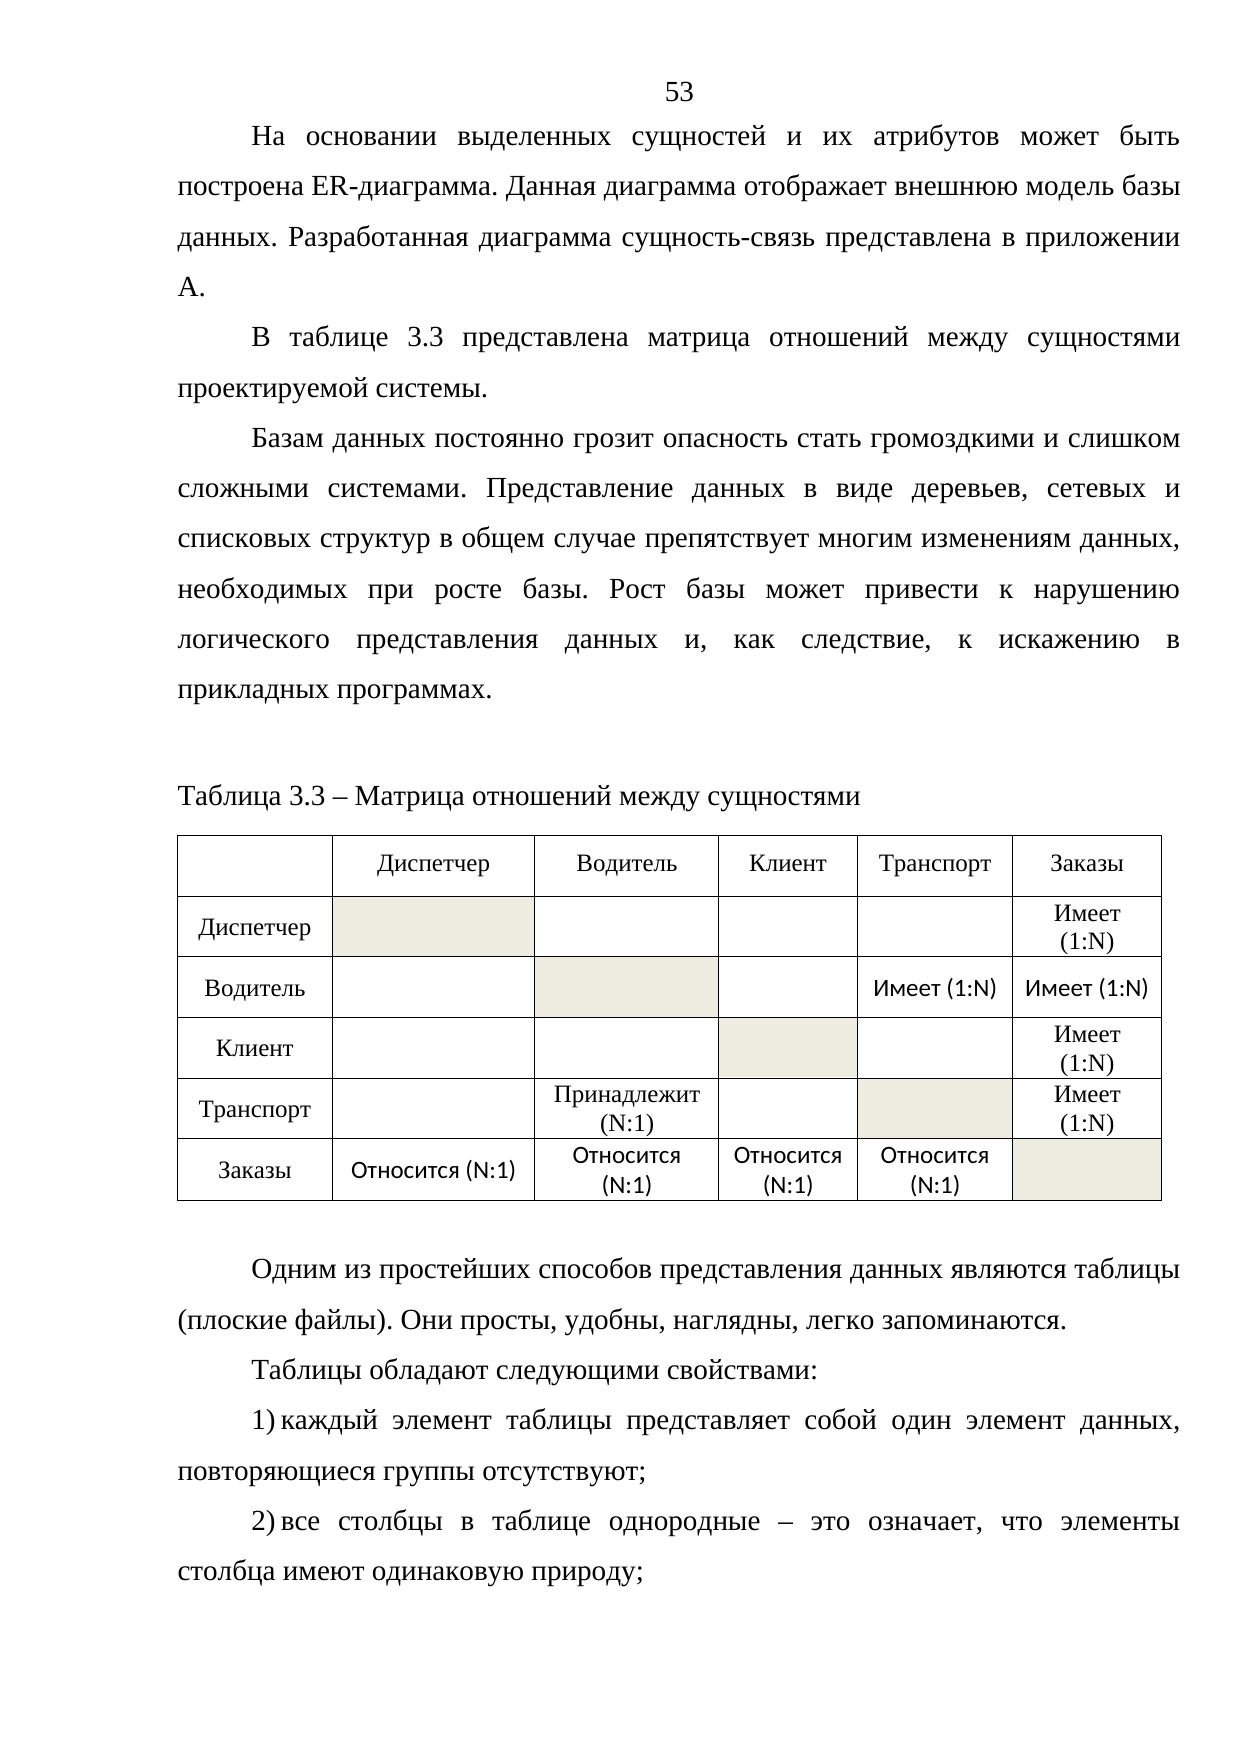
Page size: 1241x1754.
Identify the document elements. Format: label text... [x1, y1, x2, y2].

table_cell [719, 1079, 857, 1138]
table_cell [719, 957, 857, 1017]
table_cell Имеет (1:N) [1013, 897, 1161, 956]
table_cell Диспетчер [178, 897, 332, 956]
table_cell Относится (N:1) [333, 1139, 534, 1200]
text Таблица 3.3 – Матрица отношений между сущностями [177, 778, 1181, 812]
table_cell Имеет (1:N) [858, 957, 1012, 1017]
table_cell Имеет (1:N) [1013, 957, 1161, 1017]
table_cell [858, 897, 1012, 956]
table_cell [1013, 1139, 1161, 1200]
table_cell [858, 1079, 1012, 1138]
table_cell Принадлежит (N:1) [535, 1079, 718, 1138]
table_cell [333, 1018, 534, 1077]
list каждый элемент таблицы представляет собой один элемент данных, повторяющиеся группы отсутствуют; [177, 1402, 1181, 1486]
text Одним из простейших способов представления данных являются таблицы (плоские файлы). Они просты, удобны, наглядны, легко запоминаются. [177, 1252, 1181, 1335]
table_cell [535, 1018, 718, 1077]
table_cell Заказы [178, 1139, 332, 1200]
table_header Водитель [535, 836, 718, 896]
text На основании выделенных сущностей и их атрибутов может быть построена ER-диаграмма. Данная диаграмма отображает внешнюю модель базы данных. Разработанная диаграмма сущность-связь представлена в приложении А. [177, 118, 1181, 303]
table_cell Относится (N:1) [858, 1139, 1012, 1200]
table_cell [858, 1018, 1012, 1077]
text В таблице 3.3 представлена матрица отношений между сущностями проектируемой системы. [177, 319, 1181, 403]
table_cell Относится (N:1) [719, 1139, 857, 1200]
text Базам данных постоянно грозит опасность стать громоздкими и слишком сложными системами. Представление данных в виде деревьев, сетевых и списковых структур в общем случае препятствует многим изменениям данных, необходимых при росте базы. Рост базы может привести к нарушению логического представления данных и, как следствие, к искажению в прикладных программах. [177, 420, 1181, 705]
text все столбцы в таблице однородные – это означает, что элементы столбца имеют одинаковую природу; [177, 1503, 1181, 1587]
table_cell [719, 897, 857, 956]
table_cell Имеет (1:N) [1013, 1079, 1161, 1138]
table_cell [333, 1079, 534, 1138]
table_cell [333, 957, 534, 1017]
table_header Клиент [719, 836, 857, 896]
table_cell [719, 1018, 857, 1077]
table_cell Относится (N:1) [535, 1139, 718, 1200]
table_cell Водитель [178, 957, 332, 1017]
table_cell Транспорт [178, 1079, 332, 1138]
table_cell [535, 897, 718, 956]
table_header Диспетчер [333, 836, 534, 896]
text Таблицы обладают следующими свойствами: [177, 1352, 1181, 1386]
table_cell Клиент [178, 1018, 332, 1077]
table_header Транспорт [858, 836, 1012, 896]
table_cell [535, 957, 718, 1017]
table_header [178, 836, 332, 896]
table_cell Имеет (1:N) [1013, 1018, 1161, 1077]
table_header Заказы [1013, 836, 1161, 896]
table_cell [333, 897, 534, 956]
